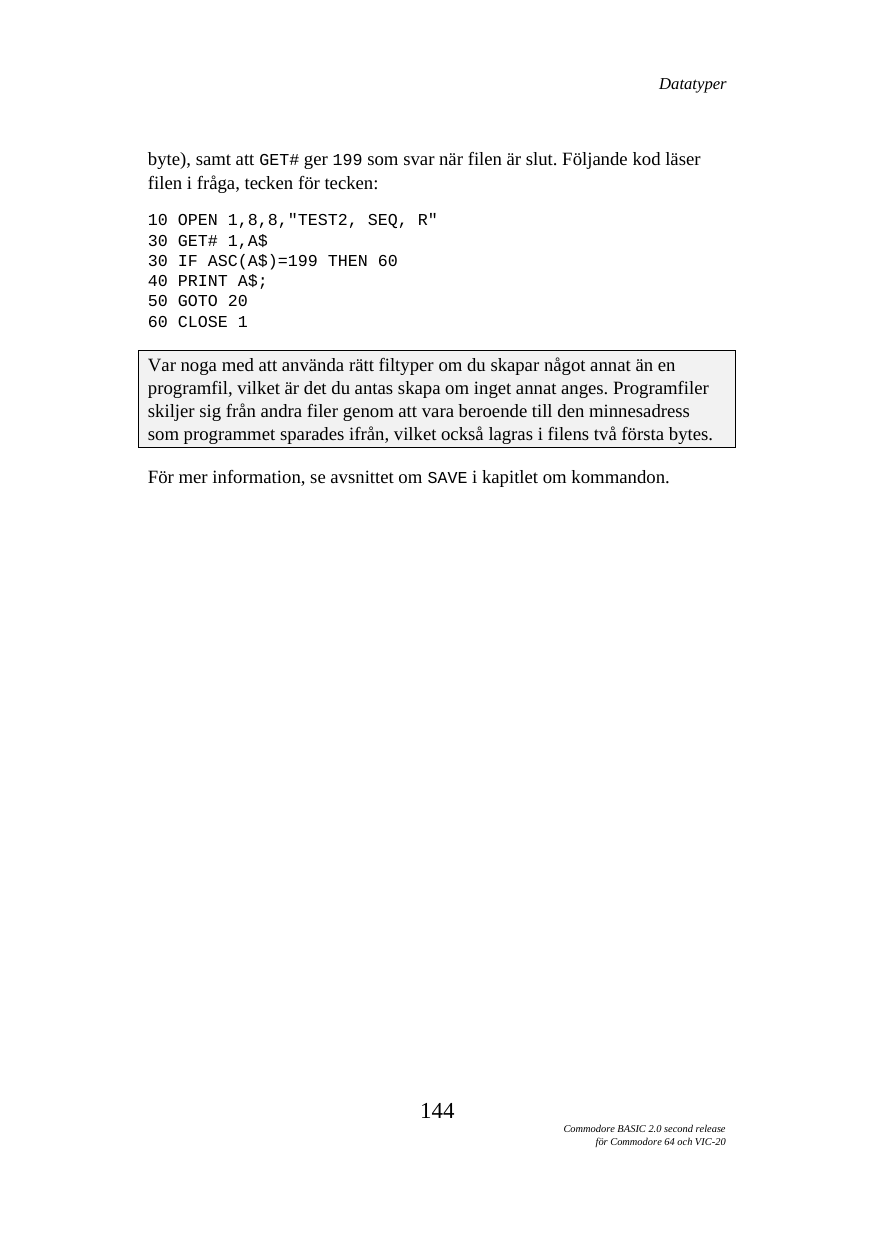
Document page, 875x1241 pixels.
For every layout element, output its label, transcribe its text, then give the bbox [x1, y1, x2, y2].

text 10 OPEN 1,8,8,"TEST2, SEQ, R" 30 GET# 1,A$ 30 IF ASC(A$)=199 THEN 60 40 PRINT A$; 50 GOTO 20 60 CLOSE 1 [148, 212, 726, 332]
text För mer information, se avsnittet om SAVE i kapitlet om kommandon. [148, 466, 726, 489]
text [148, 148, 726, 193]
text Var noga med att använda rätt filtyper om du skapar något annat än en programfil, vilket är det du antas skapa om inget annat anges. Programfiler skiljer sig från andra filer genom att vara beroende till den minnesadress som programmet sparades ifrån, vilket också lagras i filens två första bytes. [139, 351, 735, 447]
